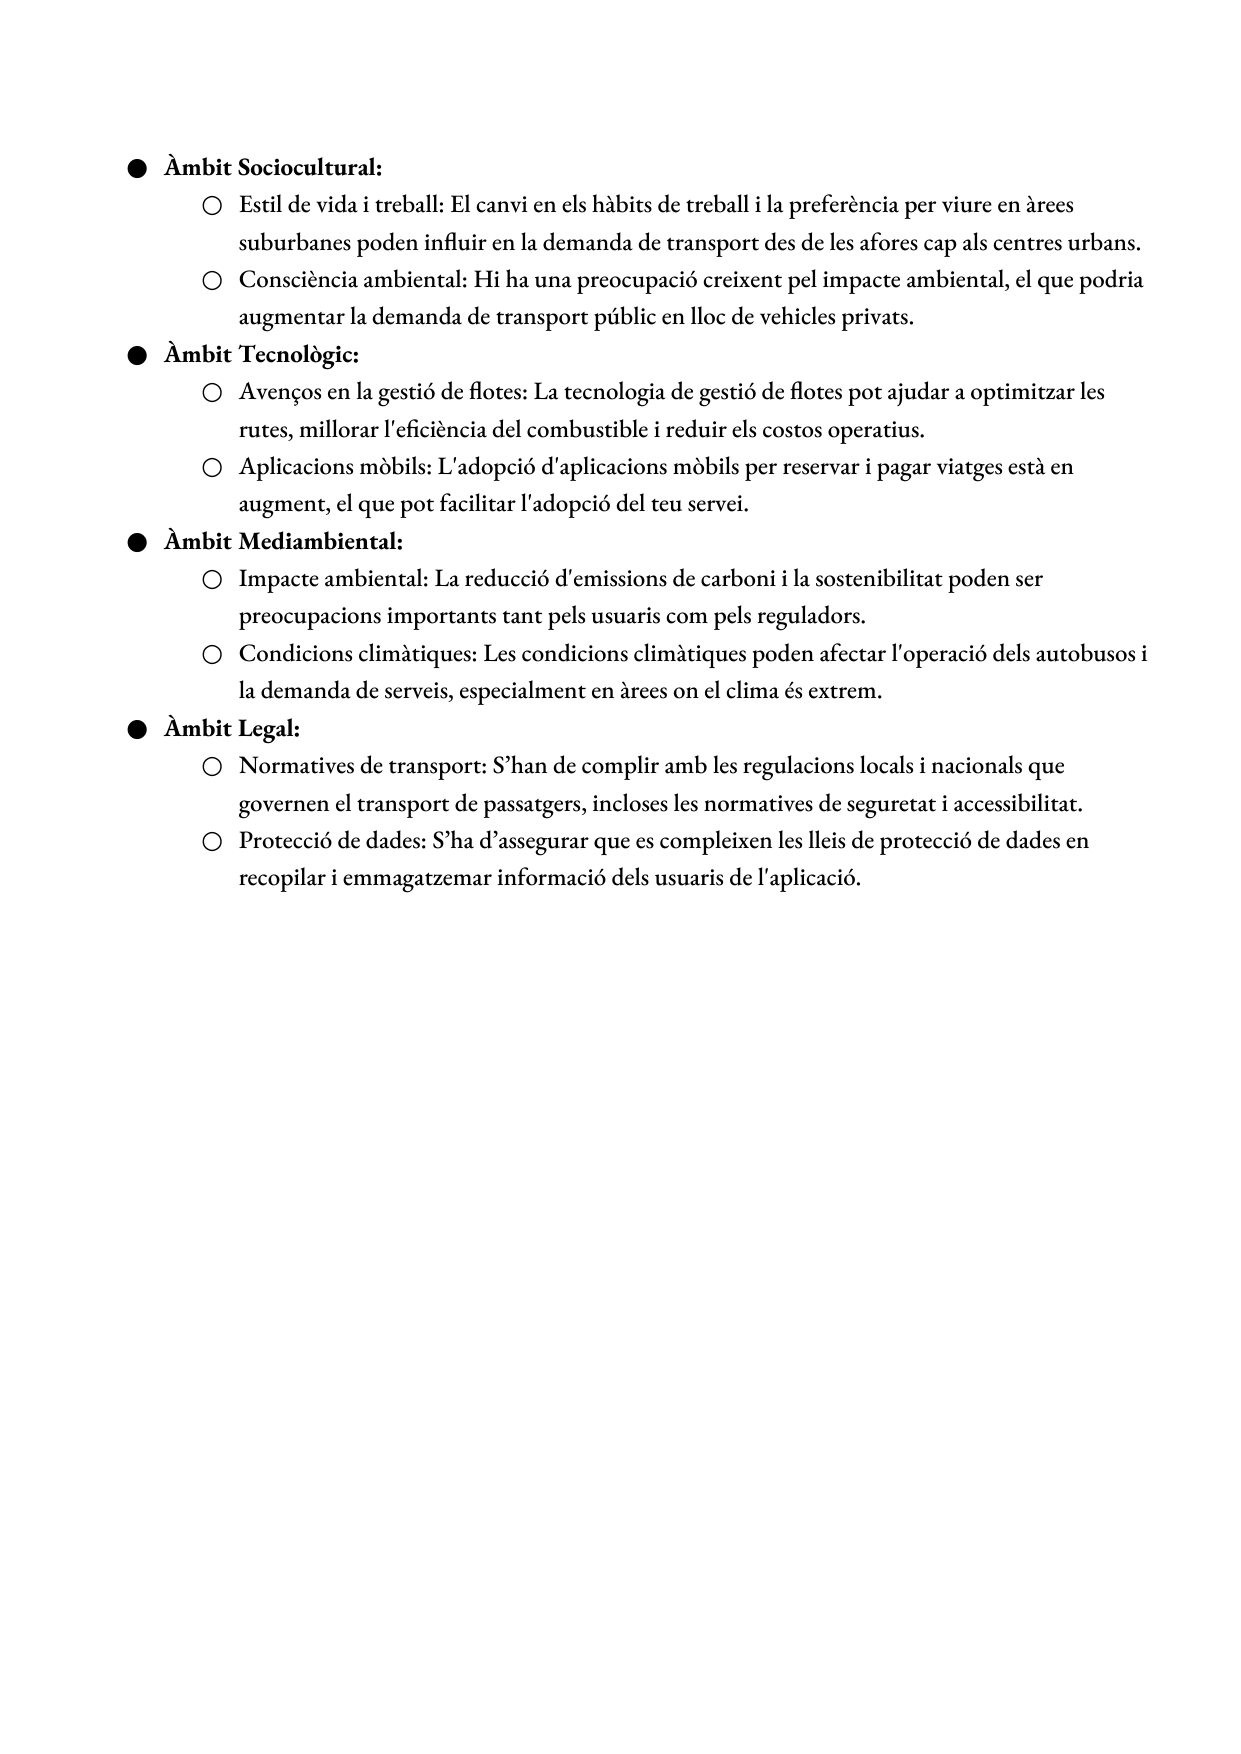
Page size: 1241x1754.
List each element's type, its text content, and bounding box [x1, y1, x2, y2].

list Àmbit Mediambiental: [126, 524, 1152, 557]
list Àmbit Sociocultural: [126, 150, 1152, 183]
list Àmbit Tecnològic: [126, 337, 1152, 369]
list Impacte ambiental: La reducció d'emissions de carboni i la sostenibilitat poden ser preocupacions importants tant pels usuaris com pels reguladors. [201, 561, 1152, 631]
list Normatives de transport: S’han de complir amb les regulacions locals i nacionals que governen el transport de passatgers, incloses les normatives de seguretat i accessibilitat. [201, 748, 1152, 818]
list Aplicacions mòbils: L'adopció d'aplicacions mòbils per reservar i pagar viatges està en augment, el que pot facilitar l'adopció del teu servei. [201, 449, 1152, 519]
list Consciència ambiental: Hi ha una preocupació creixent pel impacte ambiental, el que podria augmentar la demanda de transport públic en lloc de vehicles privats. [201, 262, 1152, 332]
list Condicions climàtiques: Les condicions climàtiques poden afectar l'operació dels autobusos i la demanda de serveis, especialment en àrees on el clima és extrem. [201, 636, 1152, 706]
list Àmbit Legal: [126, 711, 1152, 743]
list Protecció de dades: S’ha d’assegurar que es compleixen les lleis de protecció de dades en recopilar i emmagatzemar informació dels usuaris de l'aplicació. [201, 823, 1152, 893]
list Estil de vida i treball: El canvi en els hàbits de treball i la preferència per viure en àrees suburbanes poden influir en la demanda de transport des de les afores cap als centres urbans. [201, 187, 1152, 257]
list Avenços en la gestió de flotes: La tecnologia de gestió de flotes pot ajudar a optimitzar les rutes, millorar l'eficiència del combustible i reduir els costos operatius. [201, 374, 1152, 444]
